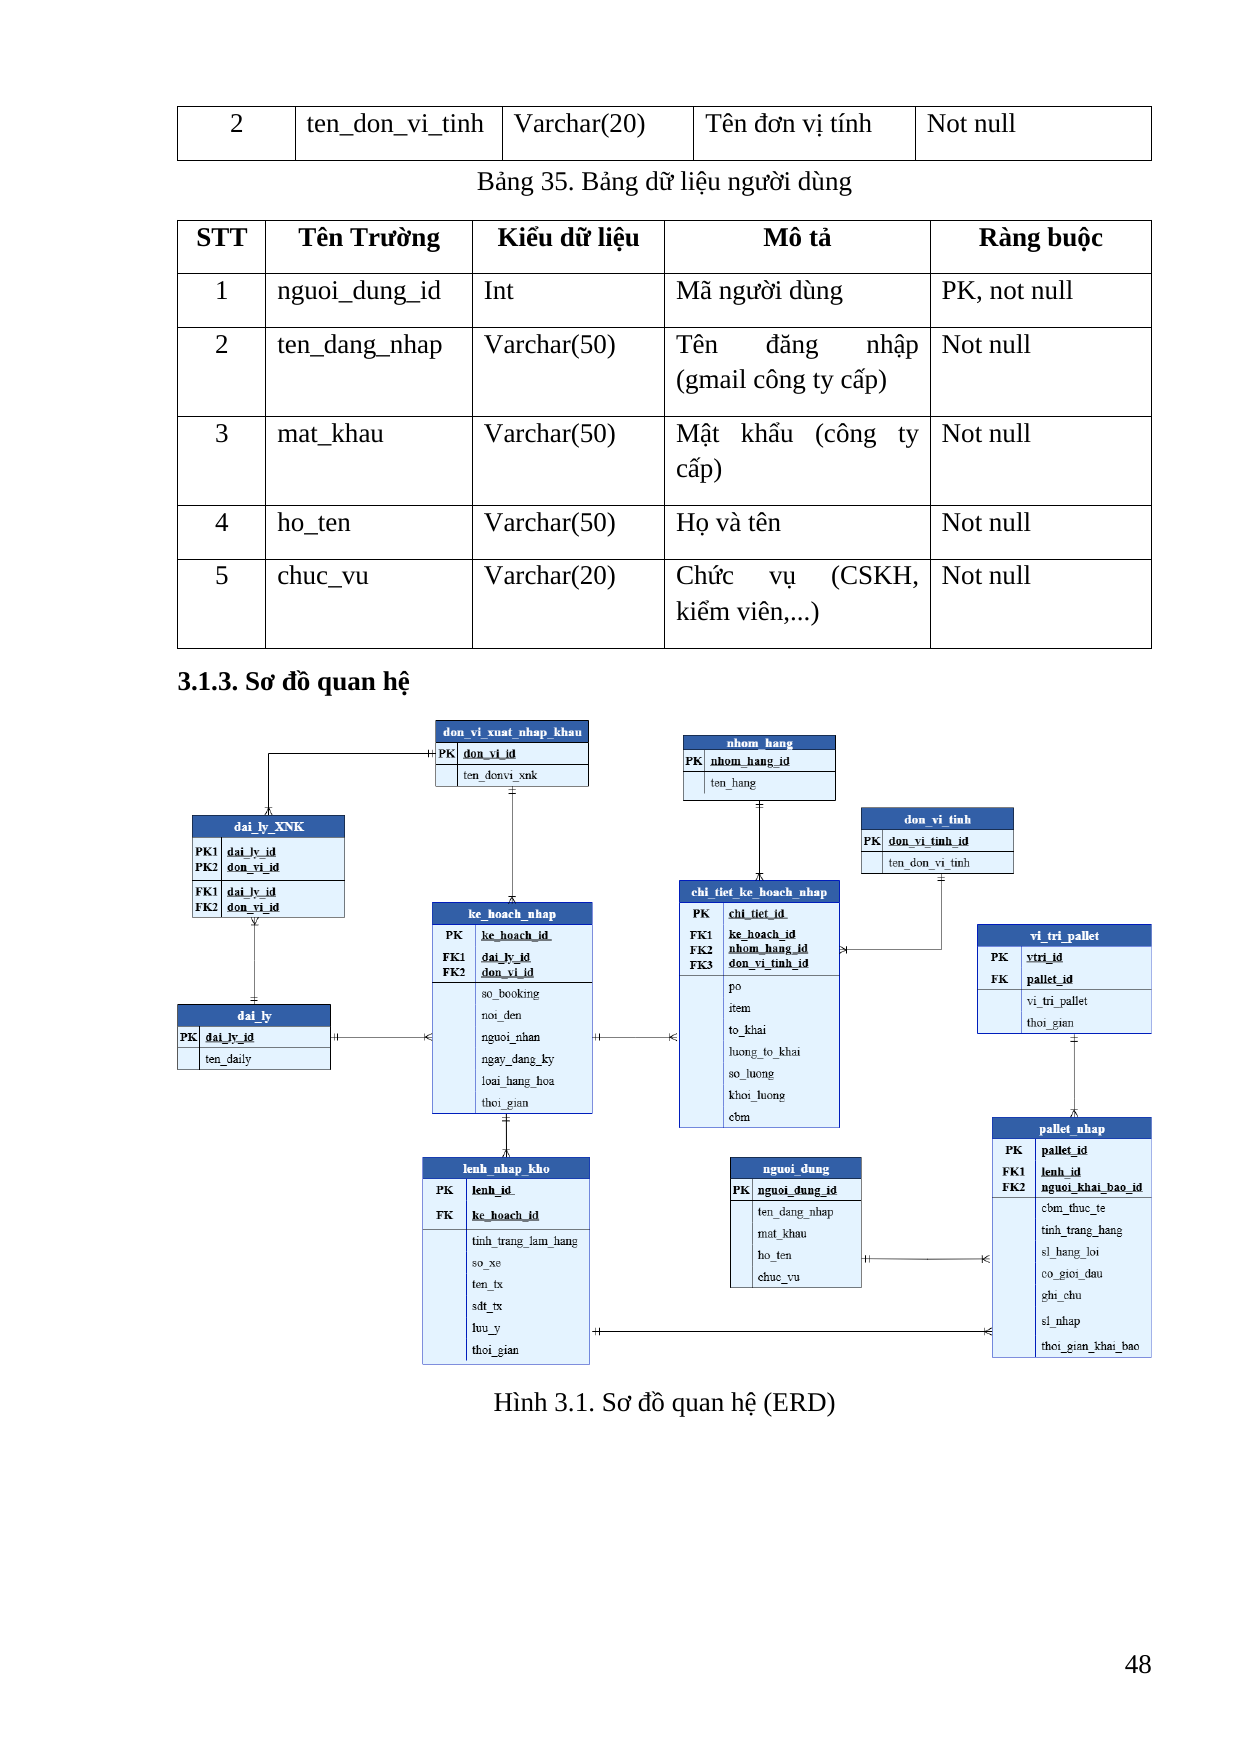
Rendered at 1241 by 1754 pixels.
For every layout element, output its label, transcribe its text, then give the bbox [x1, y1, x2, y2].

table_cell Not null [931, 328, 1151, 416]
table_cell Mã người dùng [665, 274, 930, 327]
table_header Tên Trường [266, 221, 472, 273]
table_cell Varchar(20) [473, 560, 664, 648]
table_cell mat_khau [266, 417, 472, 505]
table_header Ràng buộc [931, 221, 1151, 273]
table_cell ten_don_vi_tinh [296, 107, 502, 159]
table_header STT [178, 221, 265, 273]
table_cell PK, not null [931, 274, 1151, 327]
subtitle 3.1.3. Sơ đồ quan hệ [177, 665, 1152, 696]
table_cell 5 [178, 560, 265, 648]
table_cell Not null [931, 506, 1151, 558]
table_cell Mật khẩu (công ty cấp) [665, 417, 930, 505]
table_cell ho_ten [266, 506, 472, 558]
table_cell 2 [178, 107, 295, 159]
table_cell Tên đơn vị tính [694, 107, 915, 159]
table_cell Not null [931, 417, 1151, 505]
table_cell 1 [178, 274, 265, 327]
table_cell Họ và tên [665, 506, 930, 558]
table_cell Chức vụ (CSKH, kiểm viên,...) [665, 560, 930, 648]
picture [177, 720, 1152, 1365]
table_cell Varchar(50) [473, 328, 664, 416]
table_header Kiểu dữ liệu [473, 221, 664, 273]
table_cell 2 [178, 328, 265, 416]
table_cell Varchar(50) [473, 417, 664, 505]
table_header Mô tả [665, 221, 930, 273]
table_cell Tên đăng nhập (gmail công ty cấp) [665, 328, 930, 416]
table_cell chuc_vu [266, 560, 472, 648]
table_cell Int [473, 274, 664, 327]
table_cell ten_dang_nhap [266, 328, 472, 416]
table_cell nguoi_dung_id [266, 274, 472, 327]
table_cell Varchar(20) [503, 107, 693, 159]
table_cell 3 [178, 417, 265, 505]
table_cell Not null [931, 560, 1151, 648]
table_cell Not null [916, 107, 1151, 159]
table_cell 4 [178, 506, 265, 558]
table_cell Varchar(50) [473, 506, 664, 558]
